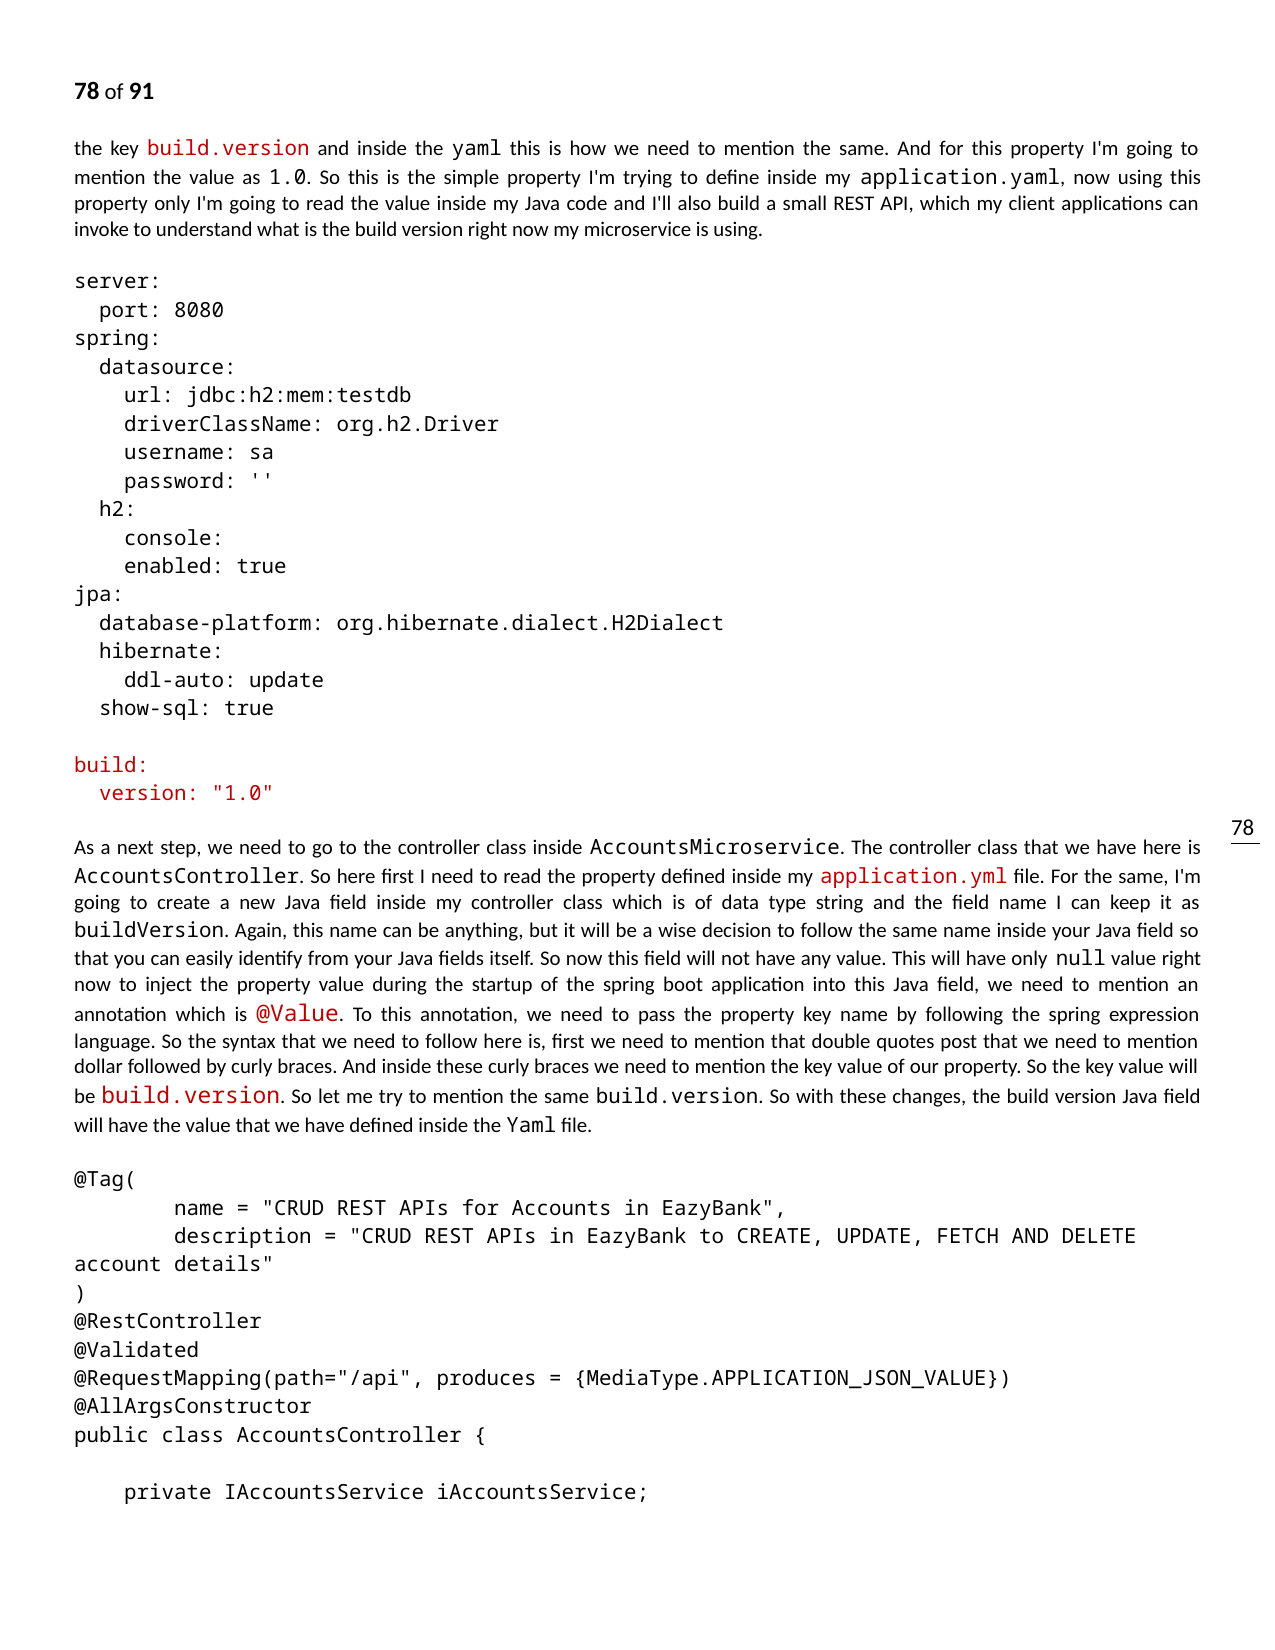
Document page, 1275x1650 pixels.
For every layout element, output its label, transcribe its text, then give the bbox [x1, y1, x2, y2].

text @RestController [74, 1306, 1201, 1335]
text hibernate: [74, 636, 1201, 665]
text description = "CRUD REST APIs in EazyBank to CREATE, UPDATE, FETCH AND DELETE account details" [74, 1221, 1201, 1278]
text database-platform: org.hibernate.dialect.H2Dialect [74, 608, 1201, 636]
text server: [74, 267, 1201, 295]
text url: jdbc:h2:mem:testdb [74, 380, 1201, 409]
text ddl-auto: update [74, 665, 1201, 693]
text @AllArgsConstructor [74, 1392, 1201, 1420]
text name = "CRUD REST APIs for Accounts in EazyBank", [74, 1193, 1201, 1221]
text public class AccountsController { [74, 1420, 1201, 1448]
text datasource: [74, 352, 1201, 380]
text h2: [74, 494, 1201, 523]
text driverClassName: org.h2.Driver [74, 409, 1201, 437]
text @Tag( [74, 1164, 1201, 1193]
text jpa: [74, 579, 1201, 608]
text port: 8080 [74, 295, 1201, 323]
text @RequestMapping(path="/api", produces = {MediaType.APPLICATION_JSON_VALUE}) [74, 1363, 1201, 1392]
text show-sql: true [74, 693, 1201, 722]
text As a next step, we need to go to the controller class inside AccountsMicroservice. The controller class that we have here is AccountsController. So here first I need to read the property defined inside my application.yml file. For the same, I'm going to create a new Java field inside my controller class which is of data type string and the field name I can keep it as buildVersion. Again, this name can be anything, but it will be a wise decision to follow the same name inside your Java field so that you can easily identify from your Java fields itself. So now this field will not have any value. This will have only null value right now to inject the property value during the startup of the spring boot application into this Java field, we need to mention an annotation which is @Value. To this annotation, we need to pass the property key name by following the spring expression language. So the syntax that we need to follow here is, first we need to mention that double quotes post that we need to mention dollar followed by curly braces. And inside these curly braces we need to mention the key value of our property. So the key value will be build.version. So let me try to mention the same build.version. So with these changes, the build version Java field will have the value that we have defined inside the Yaml file. [74, 832, 1201, 1139]
text console: [74, 523, 1201, 551]
text enabled: true [74, 551, 1201, 579]
text ) [74, 1278, 1201, 1306]
text spring: [74, 323, 1201, 352]
text private IAccountsService iAccountsService; [74, 1477, 1201, 1505]
text build: [74, 750, 1201, 778]
text @Validated [74, 1335, 1201, 1363]
text version: "1.0" [74, 778, 1201, 807]
text password: '' [74, 466, 1201, 494]
text username: sa [74, 437, 1201, 466]
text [74, 133, 1201, 241]
